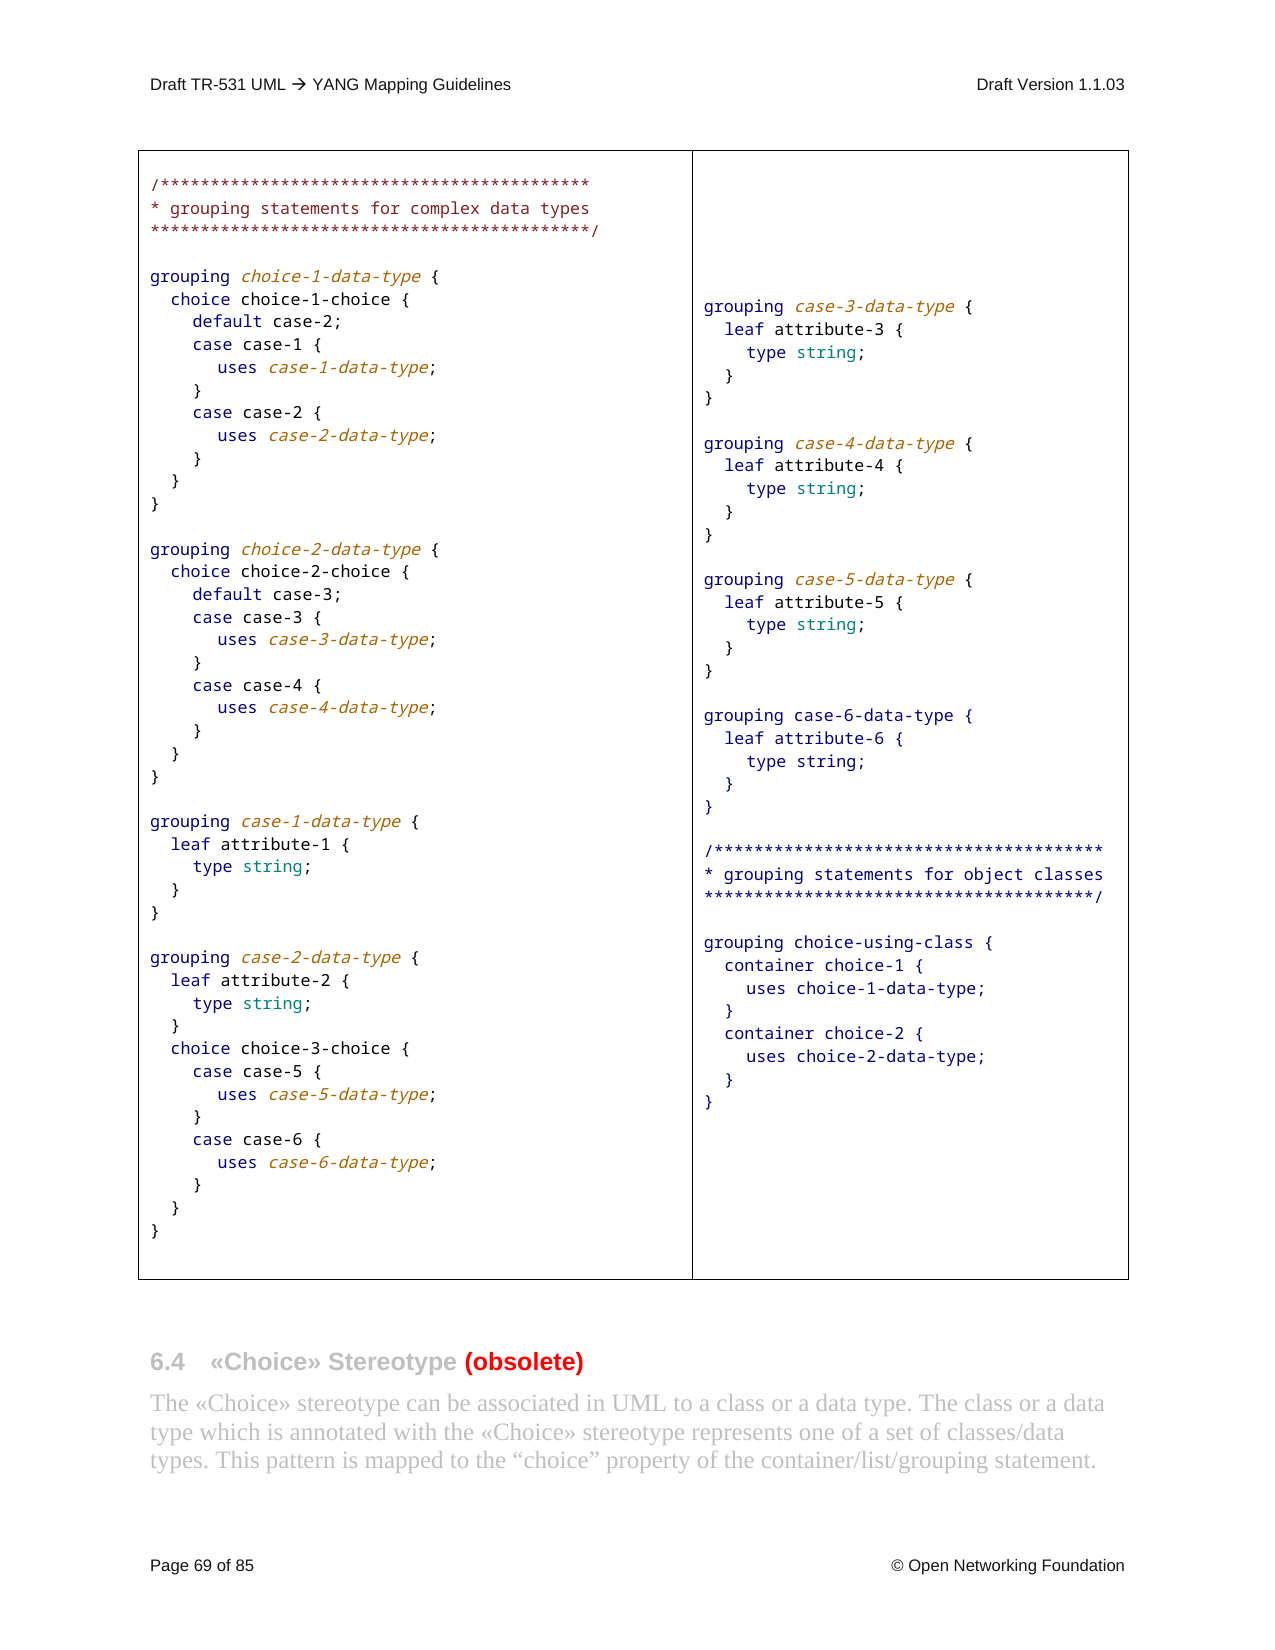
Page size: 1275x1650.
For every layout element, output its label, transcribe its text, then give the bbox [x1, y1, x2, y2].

table_cell /******************************************* * grouping statements for complex data types ********************************************/ grouping choice-1-data-type { choice choice-1-choice { default case-2; case case-1 { uses case-1-data-type; } case case-2 { uses case-2-data-type; } } } grouping choice-2-data-type { choice choice-2-choice { default case-3; case case-3 { uses case-3-data-type; } case case-4 { uses case-4-data-type; } } } grouping case-1-data-type { leaf attribute-1 { type string; } } grouping case-2-data-type { leaf attribute-2 { type string; } choice choice-3-choice { case case-5 { uses case-5-data-type; } case case-6 { uses case-6-data-type; } } } [139, 151, 692, 1279]
text The «Choice» stereotype can be associated in UML to a class or a data type. The class or a data type which is annotated with the «Choice» stereotype represents one of a set of classes/data types. This pattern is mapped to the “choice” property of the container/list/grouping statement. [150, 1388, 1125, 1474]
subtitle «Choice» Stereotype (obsolete) [150, 1347, 1125, 1375]
table_cell grouping case-3-data-type { leaf attribute-3 { type string; } } grouping case-4-data-type { leaf attribute-4 { type string; } } grouping case-5-data-type { leaf attribute-5 { type string; } } grouping case-6-data-type { leaf attribute-6 { type string; } } /*************************************** * grouping statements for object classes ***************************************/ grouping choice-using-class { container choice-1 { uses choice-1-data-type; } container choice-2 { uses choice-2-data-type; } } [693, 151, 1128, 1279]
